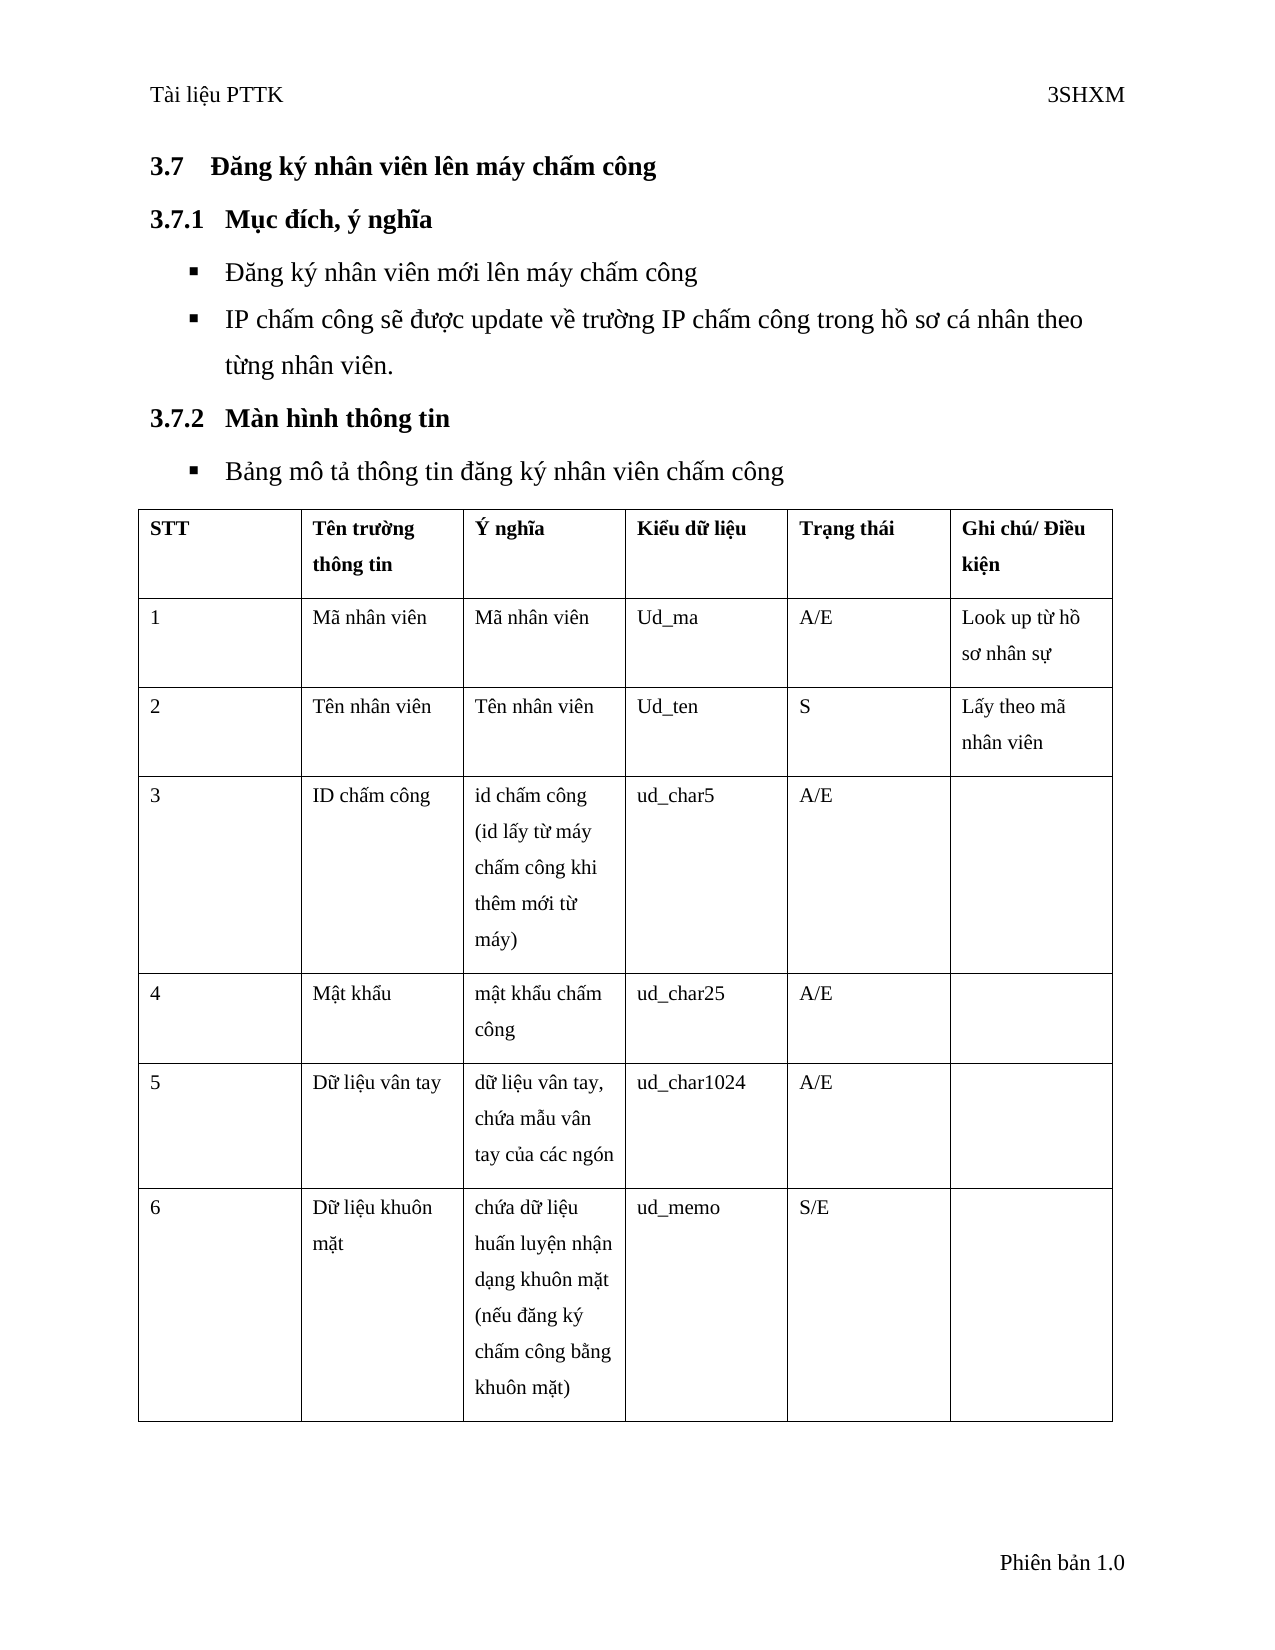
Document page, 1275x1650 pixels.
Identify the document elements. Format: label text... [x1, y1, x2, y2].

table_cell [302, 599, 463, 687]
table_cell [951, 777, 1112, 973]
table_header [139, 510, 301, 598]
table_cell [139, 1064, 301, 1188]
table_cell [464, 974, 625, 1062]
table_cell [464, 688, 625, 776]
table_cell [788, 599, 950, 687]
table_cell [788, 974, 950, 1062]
list Đăng ký nhân viên mới lên máy chấm công [187, 256, 1125, 287]
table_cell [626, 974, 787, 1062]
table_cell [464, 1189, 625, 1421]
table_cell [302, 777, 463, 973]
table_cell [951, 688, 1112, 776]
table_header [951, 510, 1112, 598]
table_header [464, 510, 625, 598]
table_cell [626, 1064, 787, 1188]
subtitle Màn hình thông tin [150, 402, 1125, 433]
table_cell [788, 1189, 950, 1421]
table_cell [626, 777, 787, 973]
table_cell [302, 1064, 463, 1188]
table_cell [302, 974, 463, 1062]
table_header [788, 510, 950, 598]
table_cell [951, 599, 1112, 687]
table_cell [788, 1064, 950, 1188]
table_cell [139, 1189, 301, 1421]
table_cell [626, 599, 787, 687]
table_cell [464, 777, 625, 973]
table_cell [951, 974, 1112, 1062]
subtitle Mục đích, ý nghĩa [150, 203, 1125, 234]
subtitle Đăng ký nhân viên lên máy chấm công [150, 150, 1125, 181]
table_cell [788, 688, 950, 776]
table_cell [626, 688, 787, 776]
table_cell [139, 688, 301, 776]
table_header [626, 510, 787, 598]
list IP chấm công sẽ được update về trường IP chấm công trong hồ sơ cá nhân theo từng nhân viên. [187, 303, 1125, 381]
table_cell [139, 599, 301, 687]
list Bảng mô tả thông tin đăng ký nhân viên chấm công [187, 455, 1125, 487]
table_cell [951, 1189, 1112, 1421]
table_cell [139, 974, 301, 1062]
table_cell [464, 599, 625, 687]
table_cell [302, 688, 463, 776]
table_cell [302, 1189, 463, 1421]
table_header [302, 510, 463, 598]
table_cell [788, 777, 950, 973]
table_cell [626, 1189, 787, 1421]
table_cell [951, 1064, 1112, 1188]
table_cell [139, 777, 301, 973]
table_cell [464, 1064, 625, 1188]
